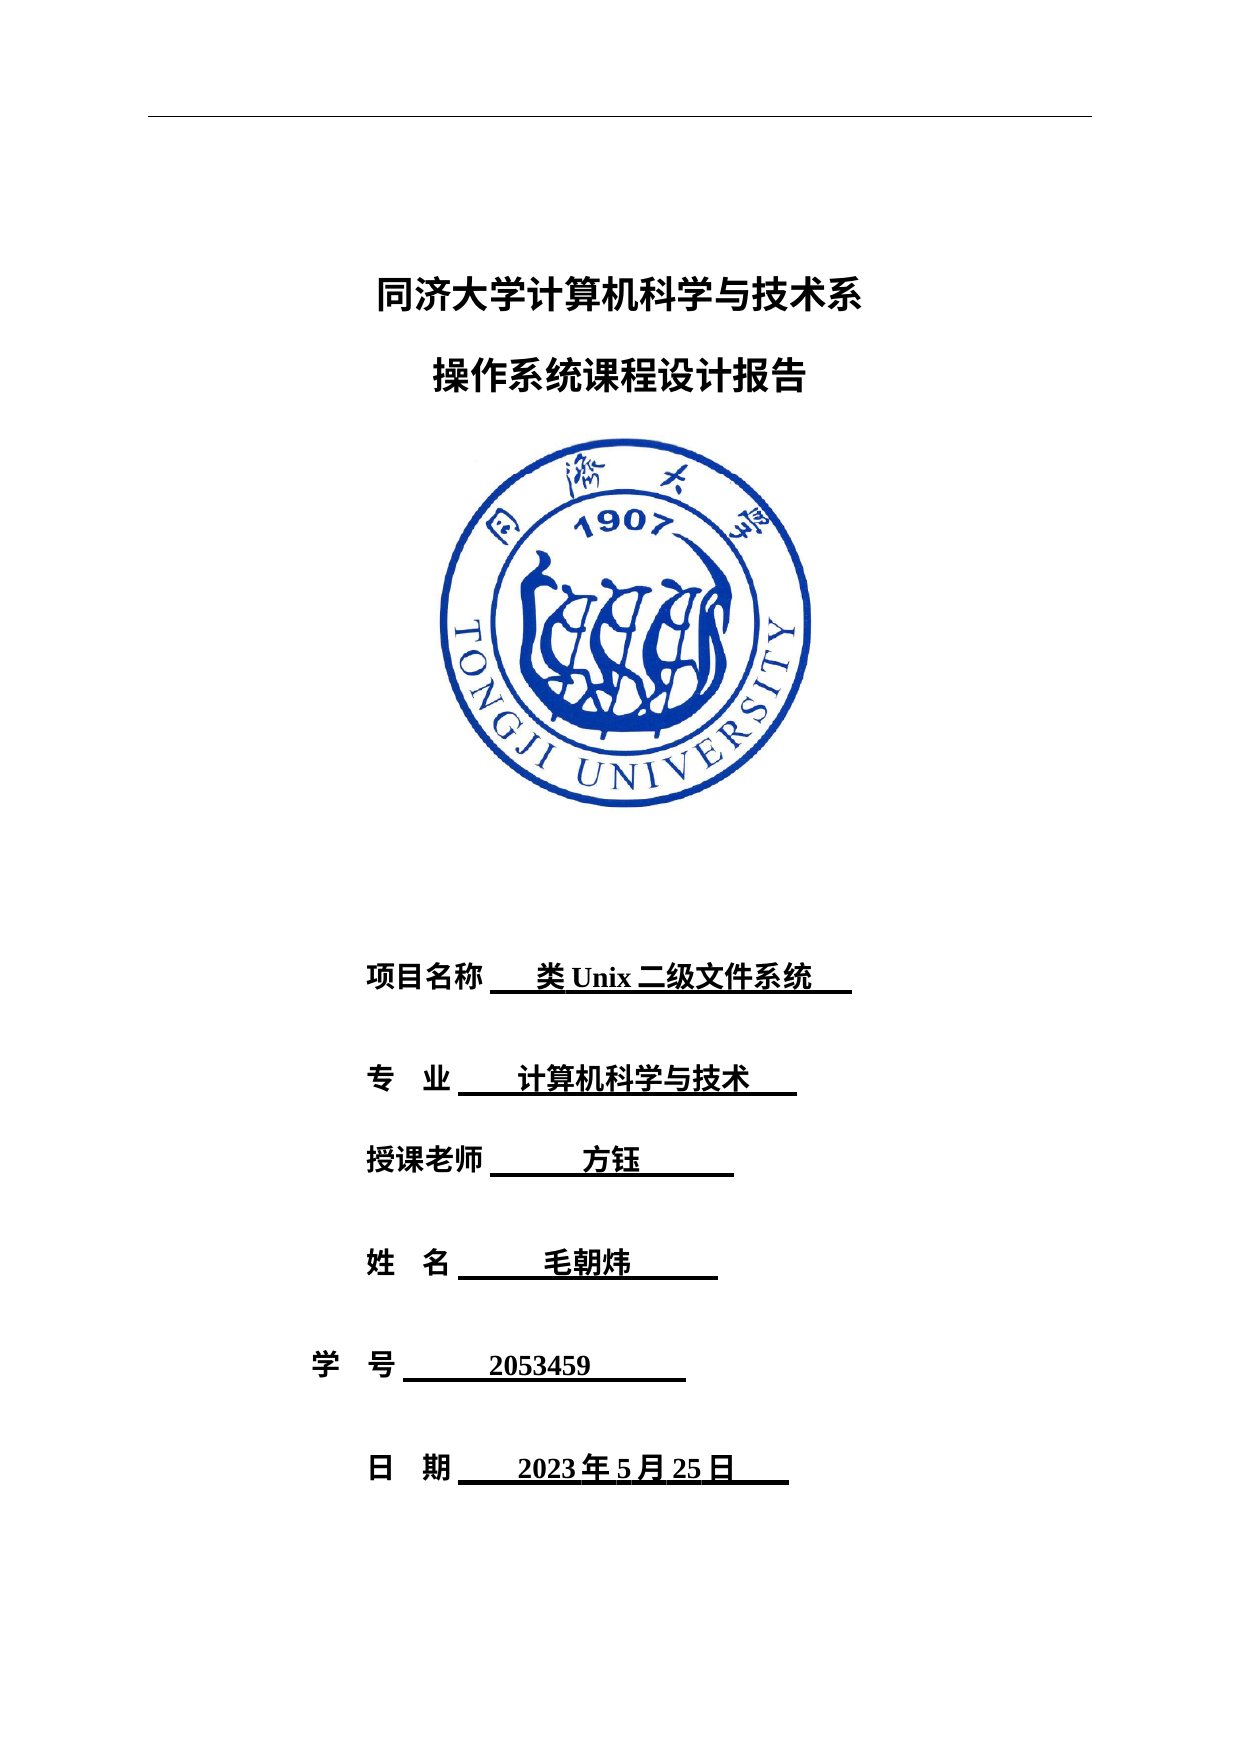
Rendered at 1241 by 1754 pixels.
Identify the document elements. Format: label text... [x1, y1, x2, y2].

text 操作系统课程设计报告 [148, 341, 1092, 406]
text 授课老师 方钰 [260, 1126, 1092, 1191]
text 同济大学计算机科学与技术系 [148, 259, 1092, 324]
text 学 号 2053459 [260, 1330, 1092, 1395]
text 项目名称 类Unix二级文件系统 [260, 942, 1092, 1007]
text 专 业 计算机科学与技术 [260, 1044, 1092, 1109]
text 日 期 2023年5月25日 [260, 1433, 1092, 1498]
text 姓 名 毛朝炜 [260, 1228, 1092, 1293]
picture [410, 422, 830, 826]
